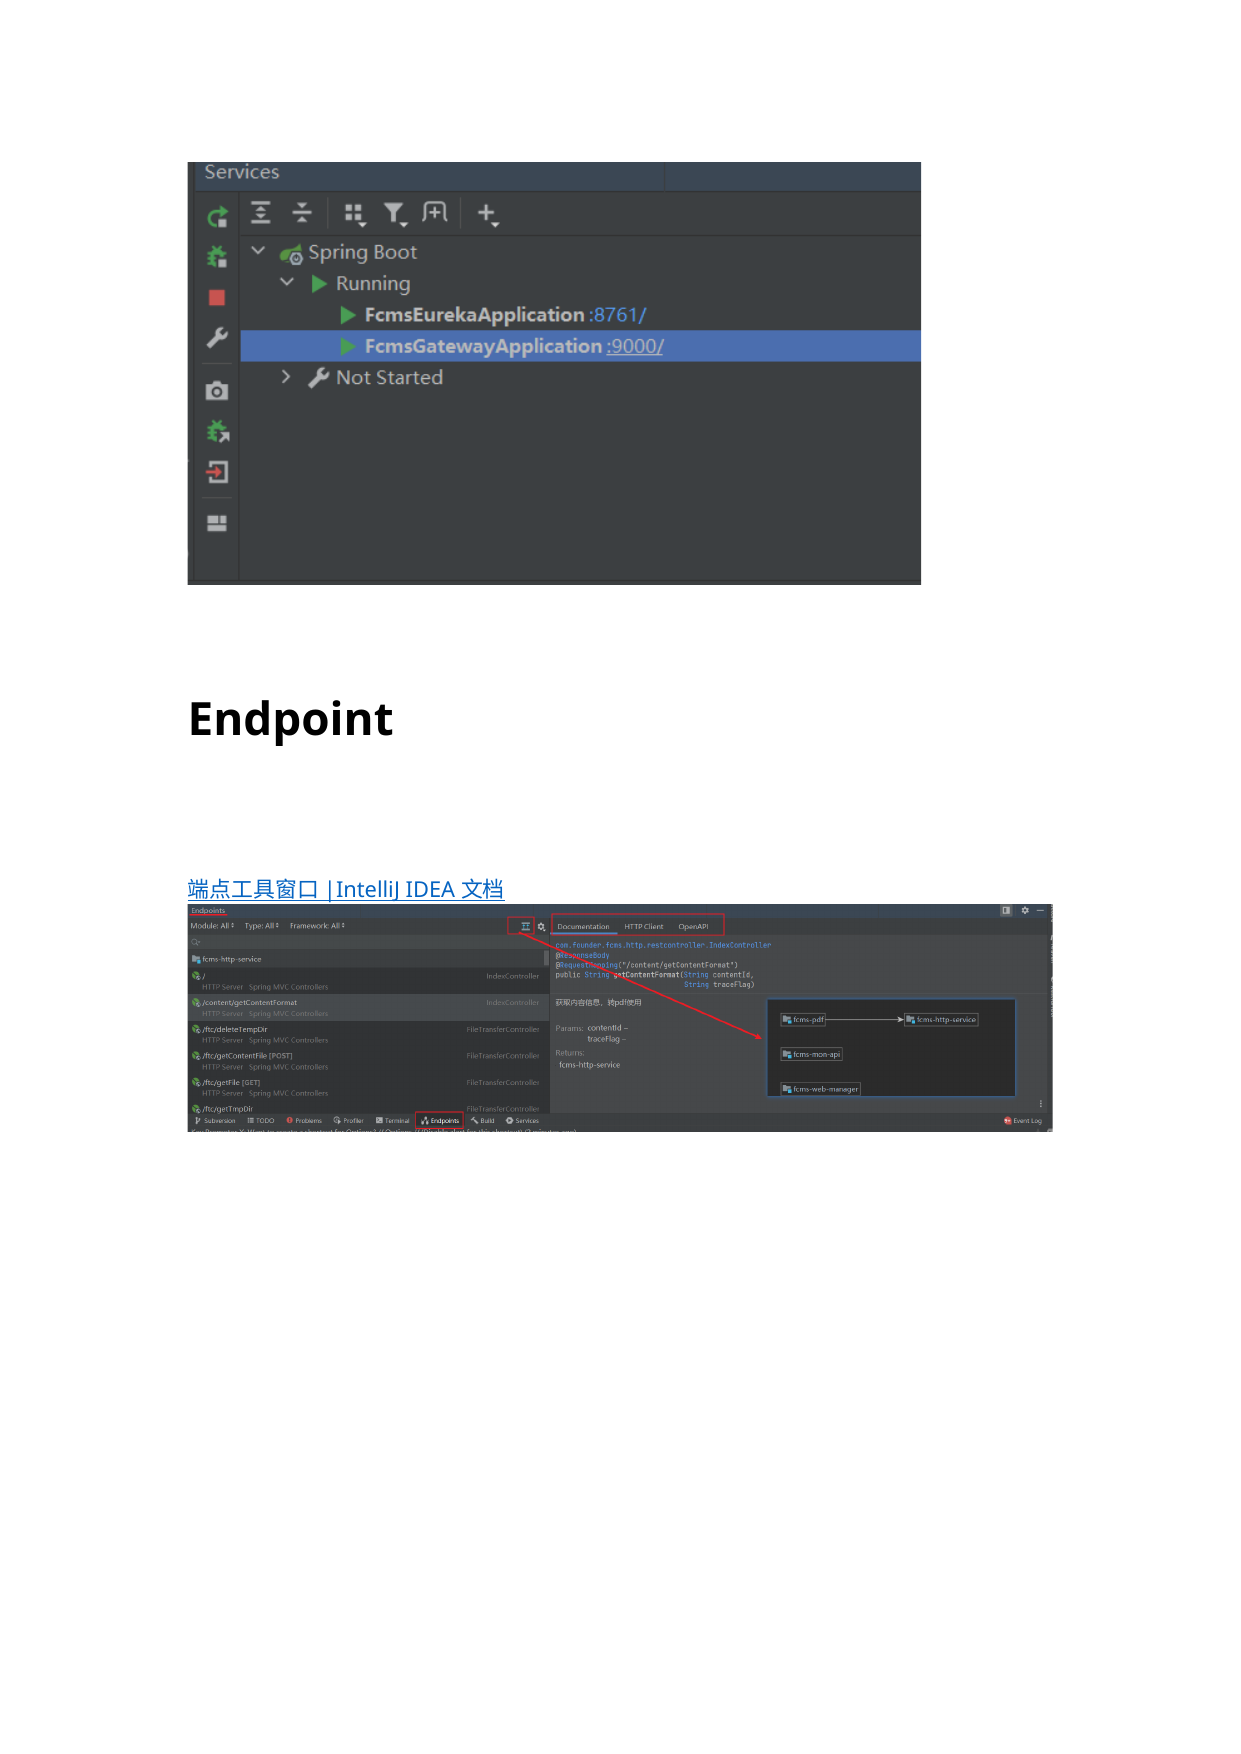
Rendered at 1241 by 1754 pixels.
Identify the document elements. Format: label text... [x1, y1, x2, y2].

text 端点工具窗口 |IntelliJ IDEA 文档 [187, 872, 1053, 904]
subtitle Endpoint [187, 685, 1053, 750]
picture [187, 162, 922, 585]
picture [187, 904, 1053, 1132]
